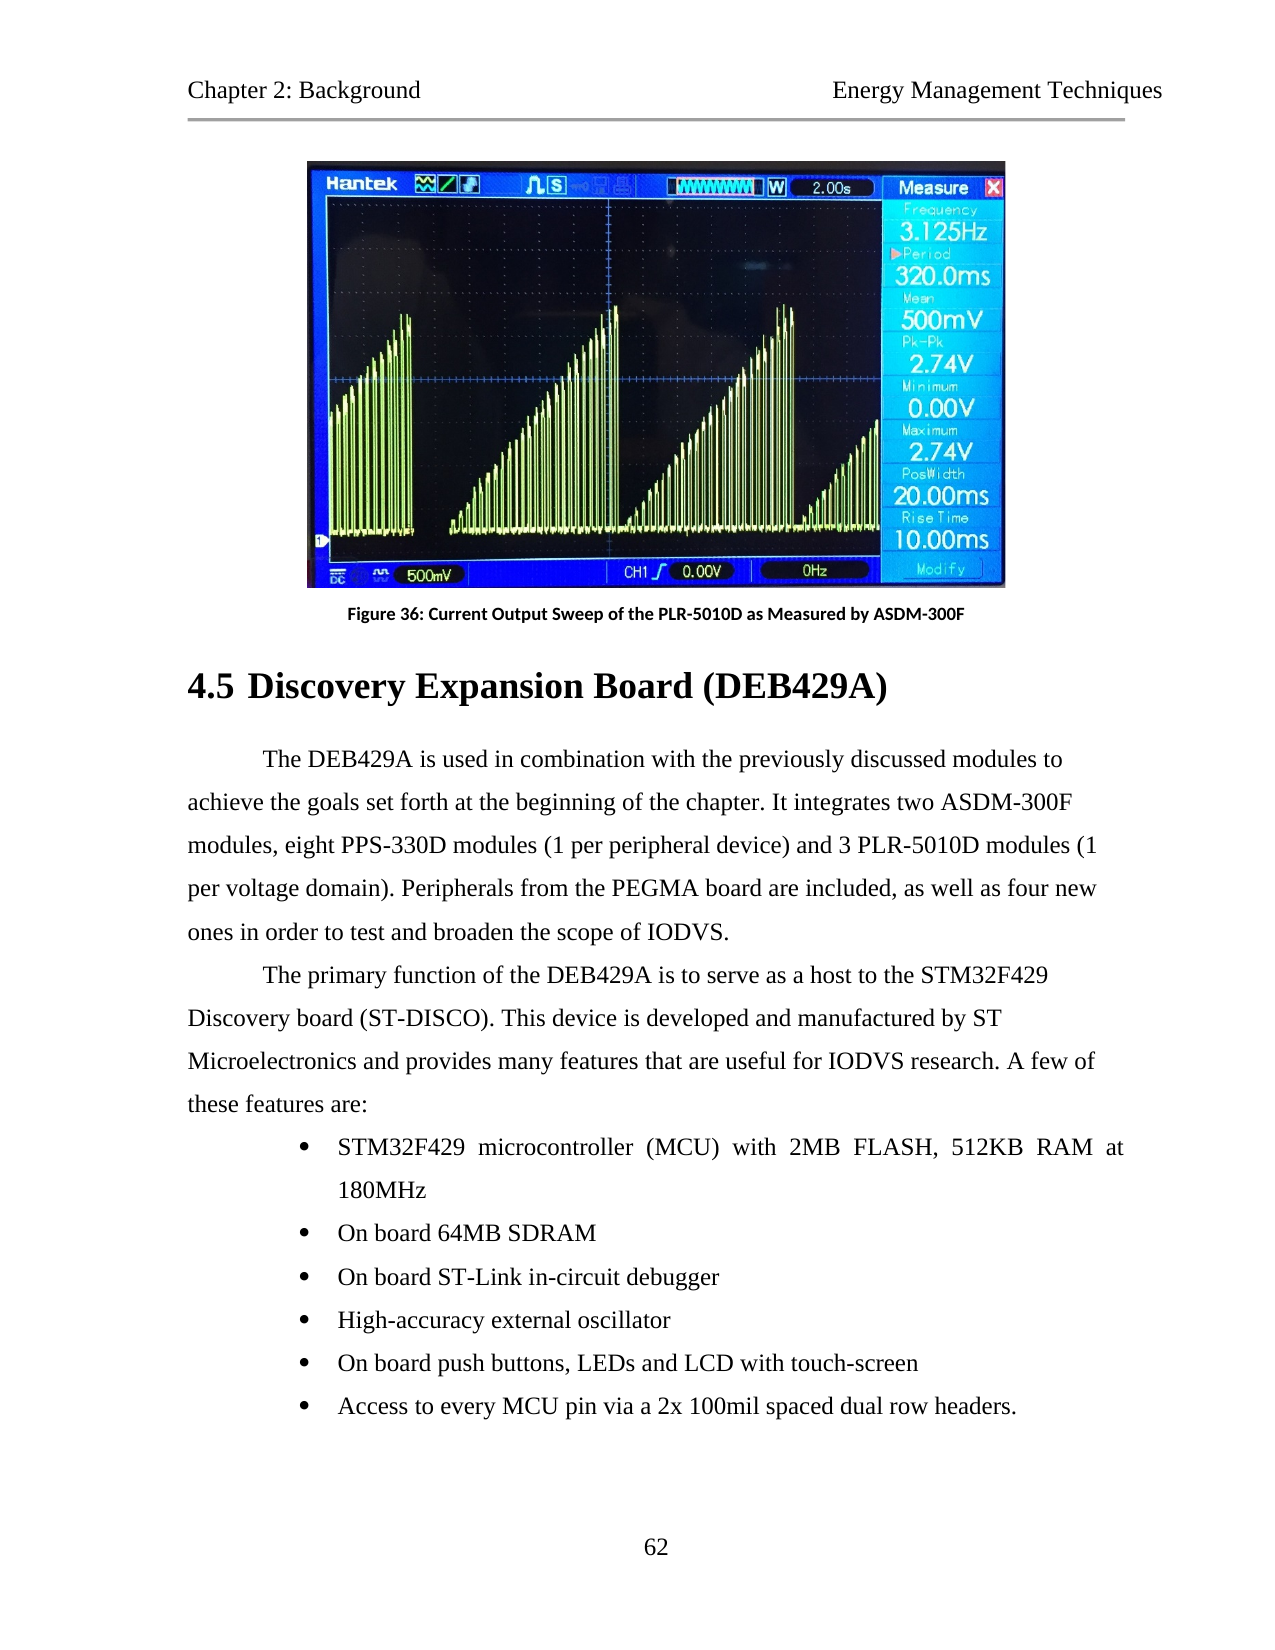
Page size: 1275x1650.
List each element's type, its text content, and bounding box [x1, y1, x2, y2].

list High-accuracy external oscillator [300, 1305, 1125, 1333]
list On board push buttons, LEDs and LCD with touch-screen [300, 1348, 1125, 1377]
subtitle Discovery Expansion Board (DEB429A) [187, 663, 1125, 707]
list On board ST-Link in-circuit debugger [300, 1262, 1125, 1290]
list STM32F429 microcontroller (MCU) with 2MB FLASH, 512KB RAM at 180MHz [300, 1132, 1125, 1204]
list Access to every MCU pin via a 2x 100mil spaced dual row headers. [300, 1391, 1125, 1420]
text The primary function of the DEB429A is to serve as a host to the STM32F429 Discovery board (ST-DISCO). This device is developed and manufactured by ST Microelectronics and provides many features that are useful for IODVS research. A few of these features are: [187, 960, 1125, 1118]
picture [307, 161, 1006, 588]
list On board 64MB SDRAM [300, 1218, 1125, 1247]
text The DEB429A is used in combination with the previously discussed modules to achieve the goals set forth at the beginning of the chapter. It integrates two ASDM-300F modules, eight PPS-330D modules (1 per peripheral device) and 3 PLR-5010D modules (1 per voltage domain). Peripherals from the PEGMA board are included, as well as four new ones in order to test and broaden the scope of IODVS. [187, 744, 1125, 945]
